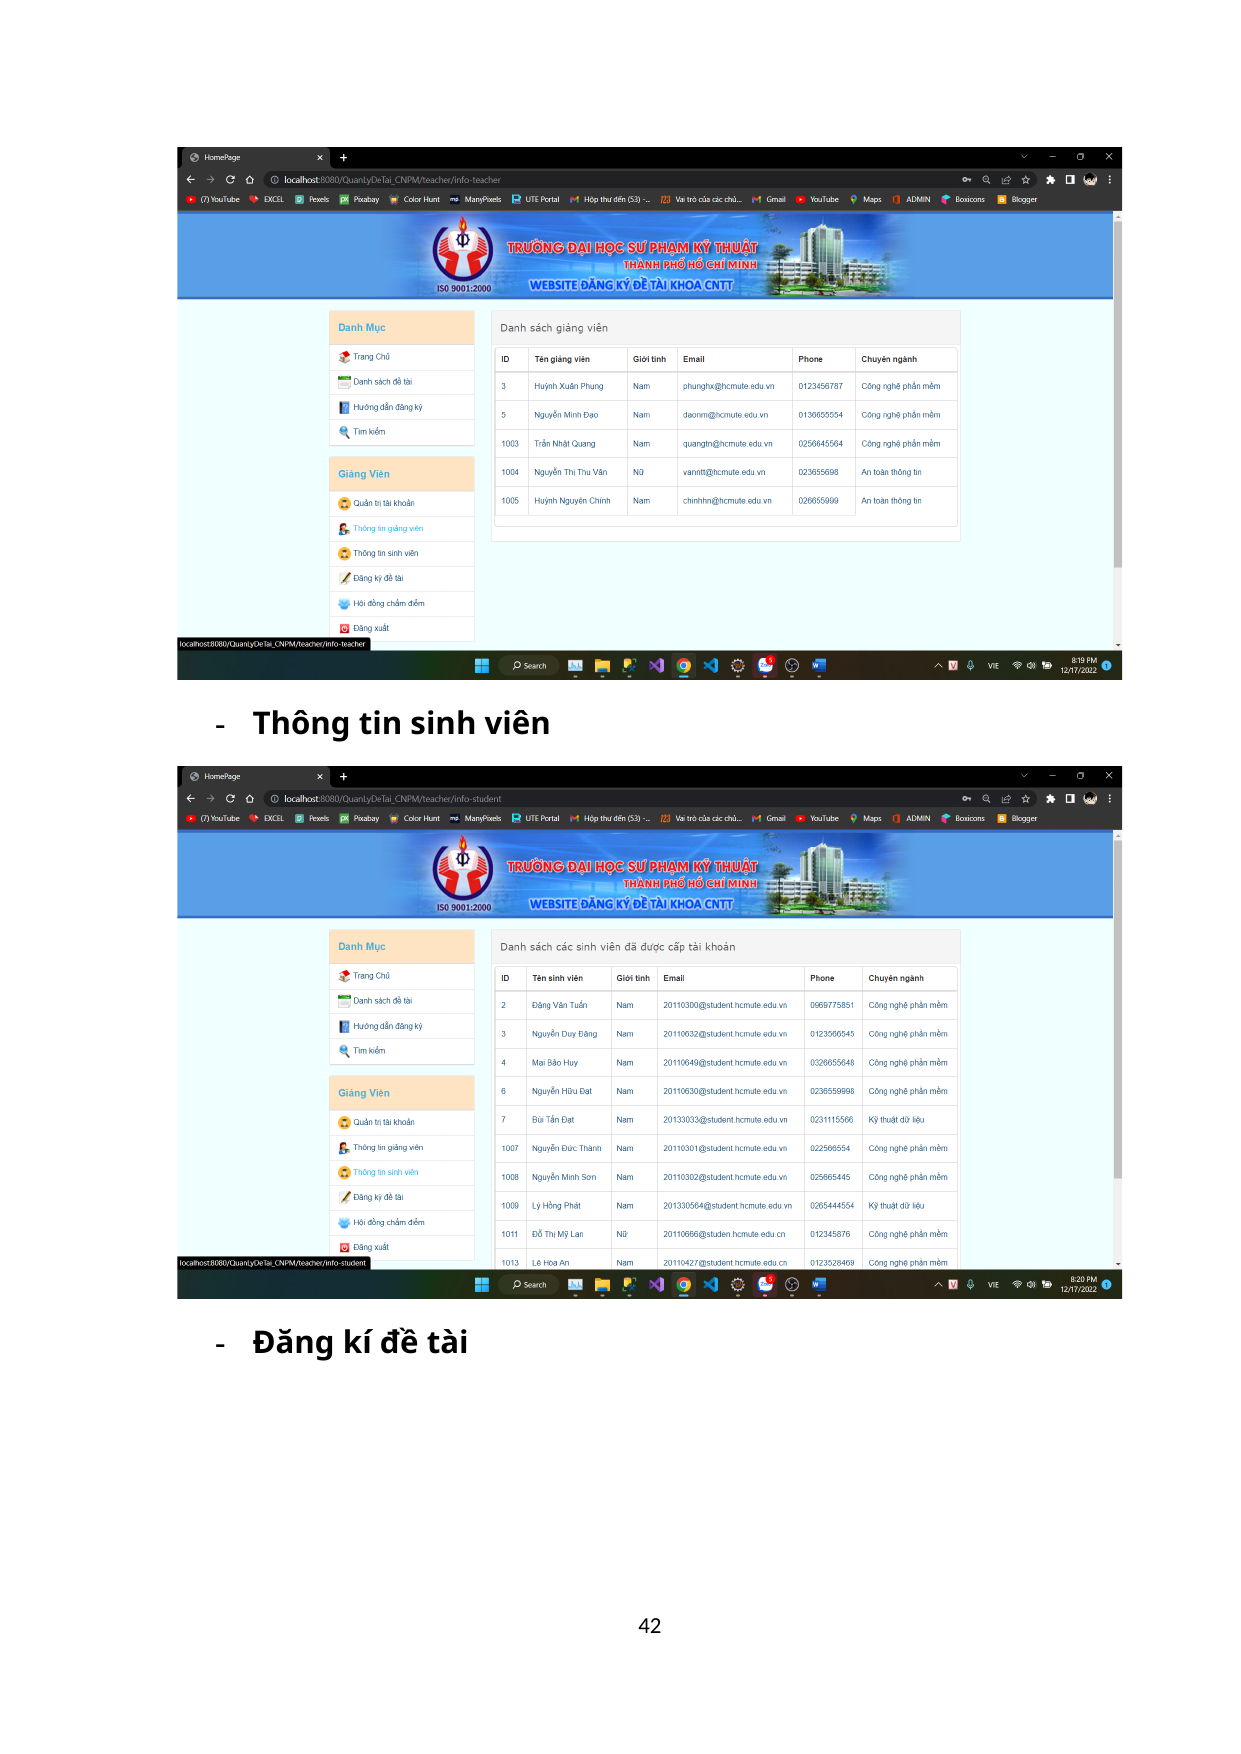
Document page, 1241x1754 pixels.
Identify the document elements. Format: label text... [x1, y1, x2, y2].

list Đăng kí đề tài [215, 1320, 1122, 1362]
picture [177, 766, 1123, 1299]
list Thông tin sinh viên [215, 701, 1122, 743]
picture [177, 147, 1123, 680]
